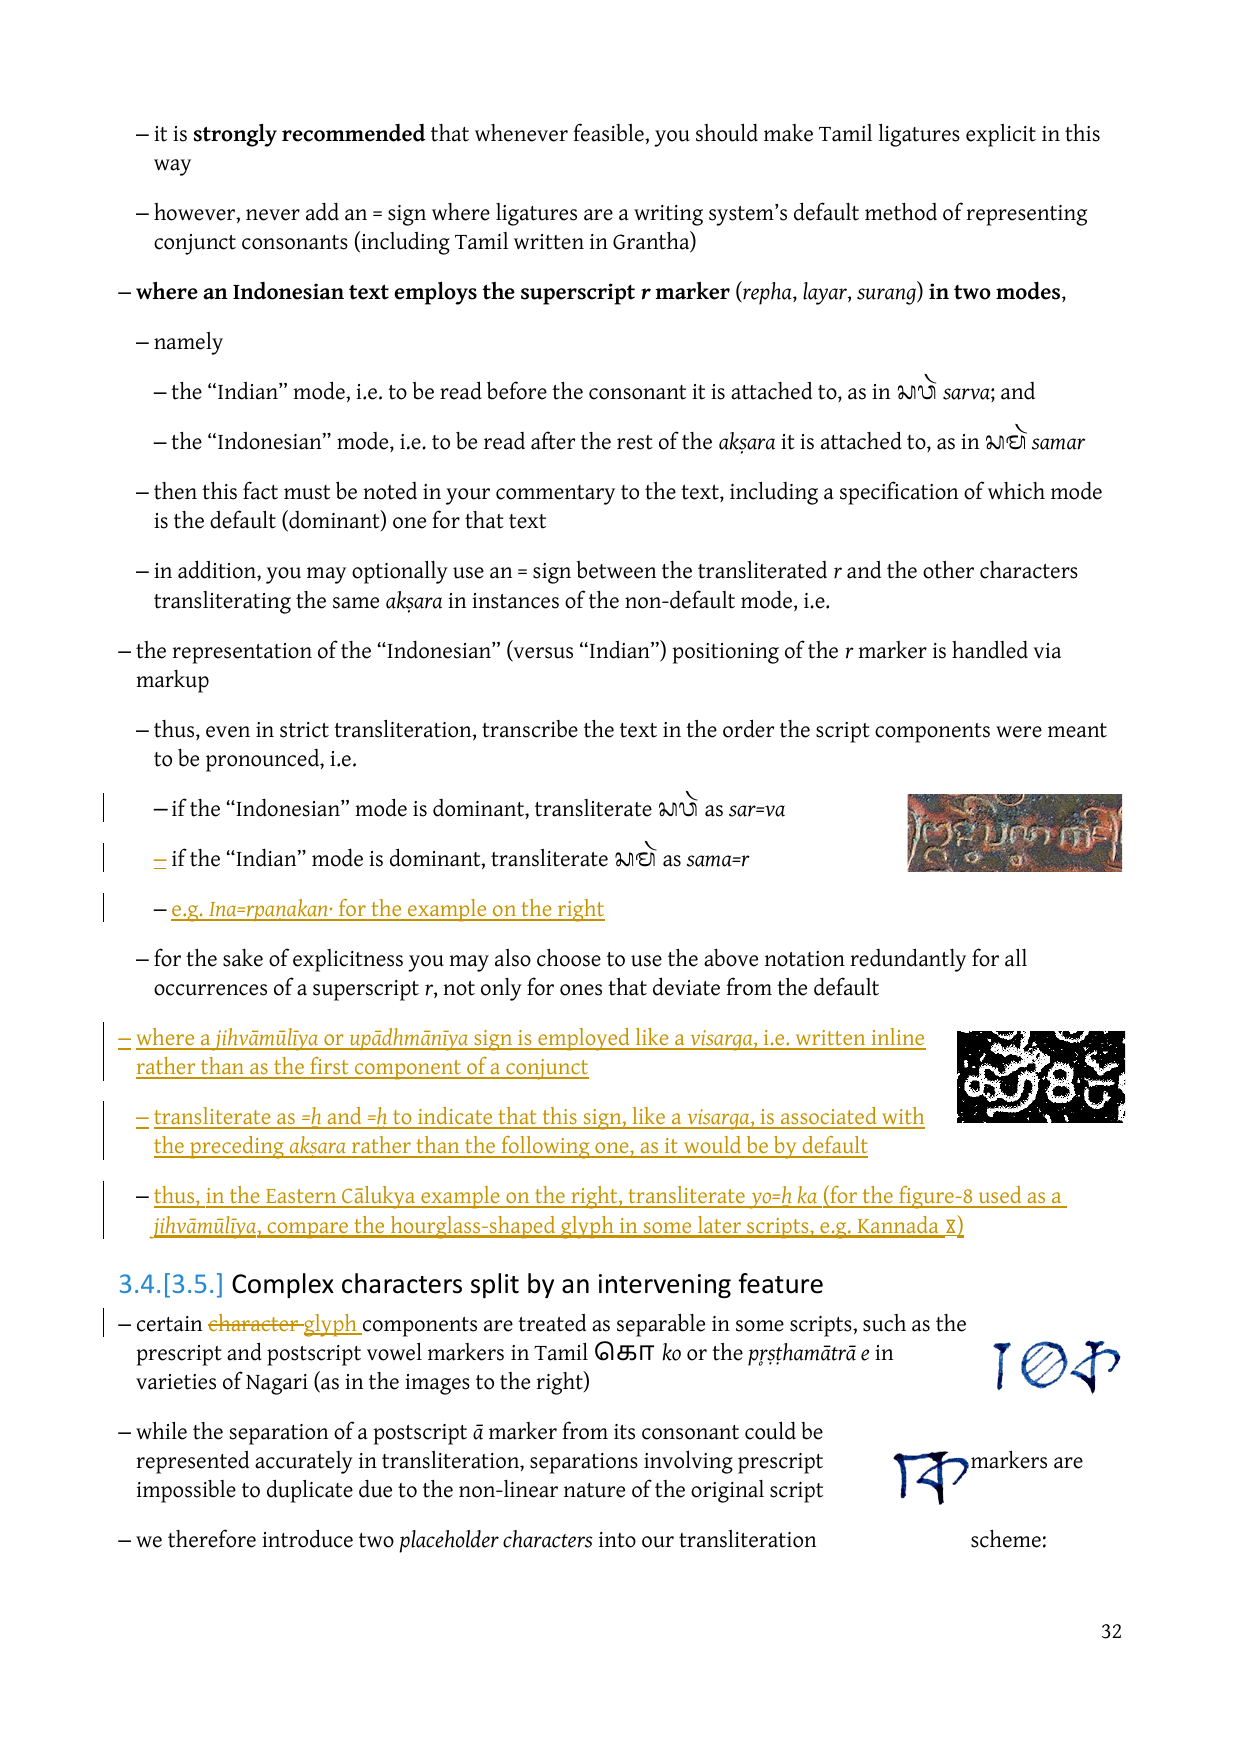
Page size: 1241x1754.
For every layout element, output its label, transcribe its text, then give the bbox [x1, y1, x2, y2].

list where an Indonesian text employs the superscript r marker (repha, layar, surang) in two modes, [118, 276, 1122, 306]
list in addition, you may optionally use an = sign between the transliterated r and the other characters transliterating the same akṣara in instances of the non-default mode, i.e. [136, 556, 1122, 614]
list however, never add an = sign where ligatures are a writing system’s default method of representing conjunct consonants (including Tamil written in Grantha) [136, 197, 1122, 256]
list we therefore introduce two placeholder characters into our transliteration scheme: [118, 1524, 1122, 1553]
list thus, even in strict transliteration, transcribe the text in the order the script components were meant to be pronounced, i.e. [136, 714, 1122, 772]
picture [891, 1418, 971, 1536]
subtitle Complex characters split by an intervening feature [118, 1264, 1122, 1301]
list the “Indian” mode, i.e. to be read before the consonant it is attached to, as in ᬲᬯᬃ sarva; and [153, 376, 1122, 406]
list namely [136, 326, 1122, 356]
list it is strongly recommended that whenever feasible, you should make Tamil ligatures explicit in this way [136, 118, 1122, 176]
list if the “Indian” mode is dominant, transliterate ᬲᬫᬃ as sama=r [153, 843, 907, 872]
list certain components are treated as separable in some scripts, such as the prescript and postscript vowel markers in Tamil கொ ko or the pr̥ṣṭhamātrā e in varieties of Nagari (as in the images to the right) [118, 1308, 989, 1395]
picture [957, 1031, 1126, 1123]
picture [989, 1308, 1123, 1426]
list while the separation of a postscript ā marker from its consonant could be represented accurately in transliteration, separations involving prescript markers are impossible to duplicate due to the non-linear nature of the original script [118, 1416, 1122, 1503]
list the representation of the “Indonesian” (versus “Indian”) positioning of the r marker is handled via markup [118, 635, 1122, 693]
list the “Indonesian” mode, i.e. to be read after the rest of the akṣara it is attached to, as in ᬲᬫᬃ samar [153, 426, 1122, 456]
list for the sake of explicitness you may also choose to use the above notation redundantly for all occurrences of a superscript r, not only for ones that deviate from the default [136, 943, 1122, 1001]
list if the “Indonesian” mode is dominant, transliterate ᬲᬯᬃ as sar=va [153, 793, 1122, 822]
list then this fact must be noted in your commentary to the text, including a specification of which mode is the default (dominant) one for that text [136, 476, 1122, 535]
picture [907, 794, 1123, 872]
